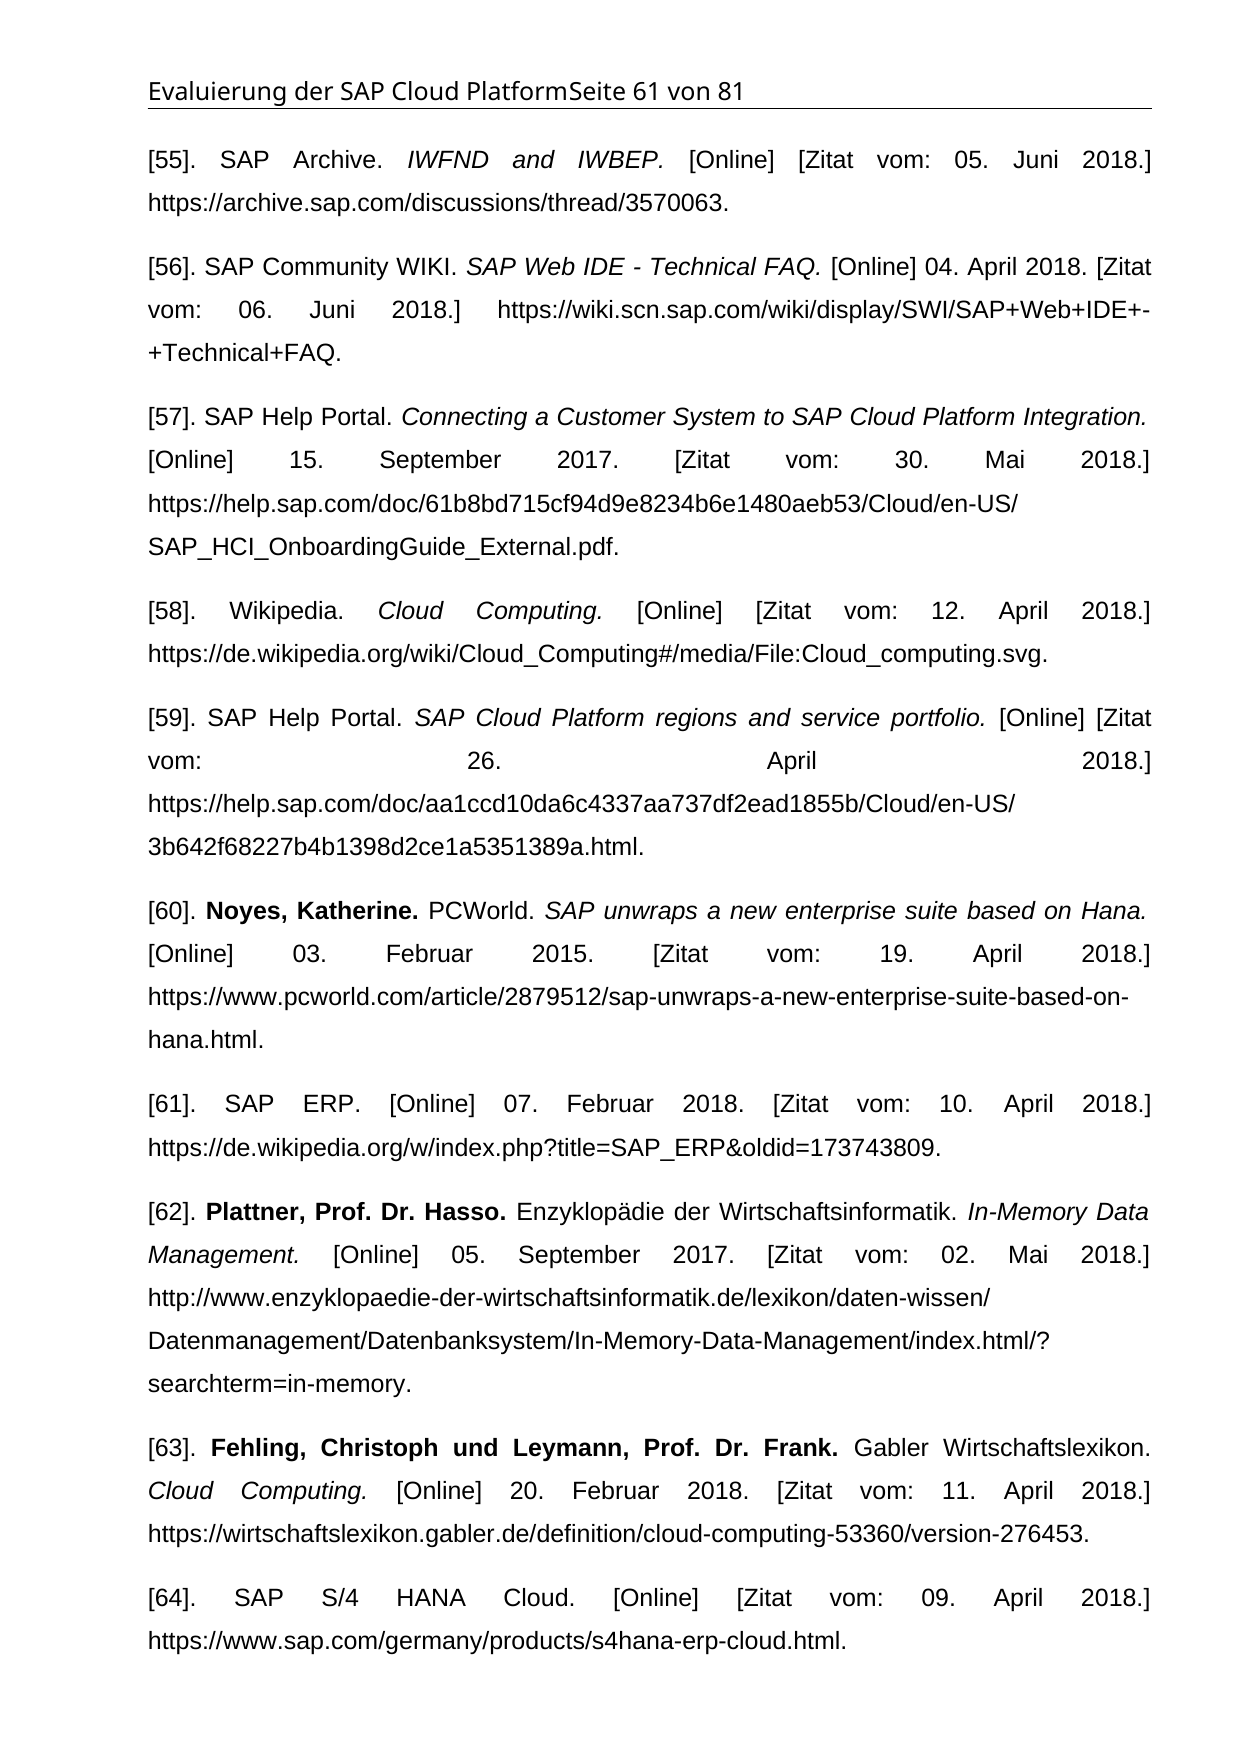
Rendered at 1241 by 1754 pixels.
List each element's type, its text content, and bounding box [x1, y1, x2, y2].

text [56]. SAP Community WIKI. SAP Web IDE - Technical FAQ. [Online] 04. April 2018. [Zitat vom: 06. Juni 2018.] https://wiki.scn.sap.com/wiki/display/SWI/SAP+Web+IDE+-+Technical+FAQ. [148, 252, 1152, 367]
text [61]. SAP ERP. [Online] 07. Februar 2018. [Zitat vom: 10. April 2018.] https://de.wikipedia.org/w/index.php?title=SAP_ERP&oldid=173743809. [148, 1089, 1152, 1161]
text [59]. SAP Help Portal. SAP Cloud Platform regions and service portfolio. [Online] [Zitat vom: 26. April 2018.] https://help.sap.com/doc/aa1ccd10da6c4337aa737df2ead1855b/Cloud/en-US/3b642f68227b4b1398d2ce1a5351389a.html. [148, 703, 1152, 861]
text [55]. SAP Archive. IWFND and IWBEP. [Online] [Zitat vom: 05. Juni 2018.] https://archive.sap.com/discussions/thread/3570063. [148, 145, 1152, 217]
text [58]. Wikipedia. Cloud Computing. [Online] [Zitat vom: 12. April 2018.] https://de.wikipedia.org/wiki/Cloud_Computing#/media/File:Cloud_computing.svg. [148, 596, 1152, 668]
text [62]. Plattner, Prof. Dr. Hasso. Enzyklopädie der Wirtschaftsinformatik. In-Memory Data Management. [Online] 05. September 2017. [Zitat vom: 02. Mai 2018.] http://www.enzyklopaedie-der-wirtschaftsinformatik.de/lexikon/daten-wissen/Datenmanagement/Datenbanksystem/In-Memory-Data-Management/index.html/?searchterm=in-memory. [148, 1197, 1152, 1398]
text [60]. Noyes, Katherine. PCWorld. SAP unwraps a new enterprise suite based on Hana. [Online] 03. Februar 2015. [Zitat vom: 19. April 2018.] https://www.pcworld.com/article/2879512/sap-unwraps-a-new-enterprise-suite-based-on-hana.html. [148, 896, 1152, 1054]
text [57]. SAP Help Portal. Connecting a Customer System to SAP Cloud Platform Integration. [Online] 15. September 2017. [Zitat vom: 30. Mai 2018.] https://help.sap.com/doc/61b8bd715cf94d9e8234b6e1480aeb53/Cloud/en-US/SAP_HCI_OnboardingGuide_External.pdf. [148, 402, 1152, 561]
text [63]. Fehling, Christoph und Leymann, Prof. Dr. Frank. Gabler Wirtschaftslexikon. Cloud Computing. [Online] 20. Februar 2018. [Zitat vom: 11. April 2018.] https://wirtschaftslexikon.gabler.de/definition/cloud-computing-53360/version-276453. [148, 1433, 1152, 1548]
text [64]. SAP S/4 HANA Cloud. [Online] [Zitat vom: 09. April 2018.] https://www.sap.com/germany/products/s4hana-erp-cloud.html. [148, 1583, 1152, 1655]
